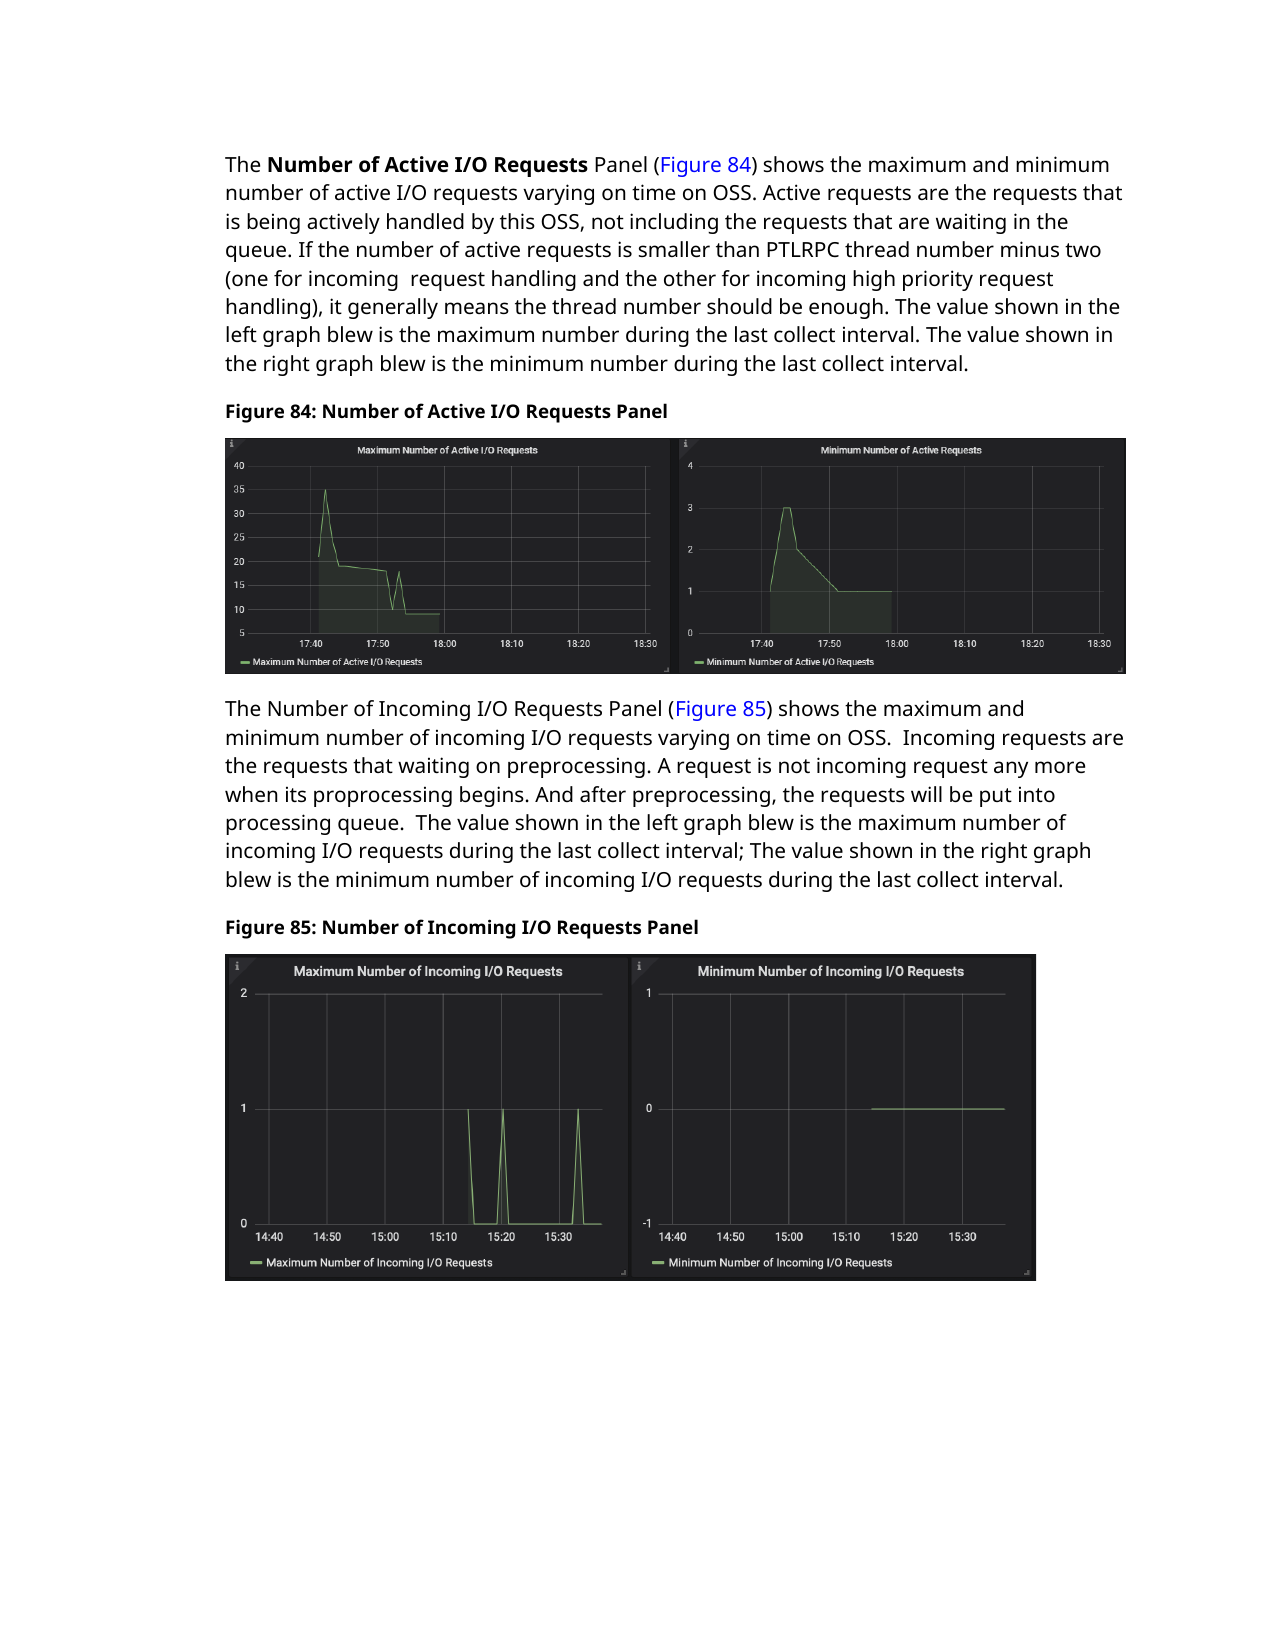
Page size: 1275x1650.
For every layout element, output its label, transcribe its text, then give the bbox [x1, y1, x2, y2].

text Figure 85: Number of Incoming I/O Requests Panel [225, 914, 1125, 940]
picture [225, 954, 1037, 1281]
text The Number of Incoming I/O Requests Panel (Figure 85) shows the maximum and minimum number of incoming I/O requests varying on time on OSS. Incoming requests are the requests that waiting on preprocessing. A request is not incoming request any more when its proprocessing begins. And after preprocessing, the requests will be put into processing queue. The value shown in the left graph blew is the maximum number of incoming I/O requests during the last collect interval; The value shown in the right graph blew is the minimum number of incoming I/O requests during the last collect interval. [225, 694, 1125, 893]
text Figure 84: Number of Active I/O Requests Panel [225, 398, 1125, 424]
picture [225, 438, 1126, 674]
text The Number of Active I/O Requests Panel (Figure 84) shows the maximum and minimum number of active I/O requests varying on time on OSS. Active requests are the requests that is being actively handled by this OSS, not including the requests that are waiting in the queue. If the number of active requests is smaller than PTLRPC thread number minus two (one for incoming request handling and the other for incoming high priority request handling), it generally means the thread number should be enough. The value shown in the left graph blew is the maximum number during the last collect interval. The value shown in the right graph blew is the minimum number during the last collect interval. [225, 150, 1125, 377]
